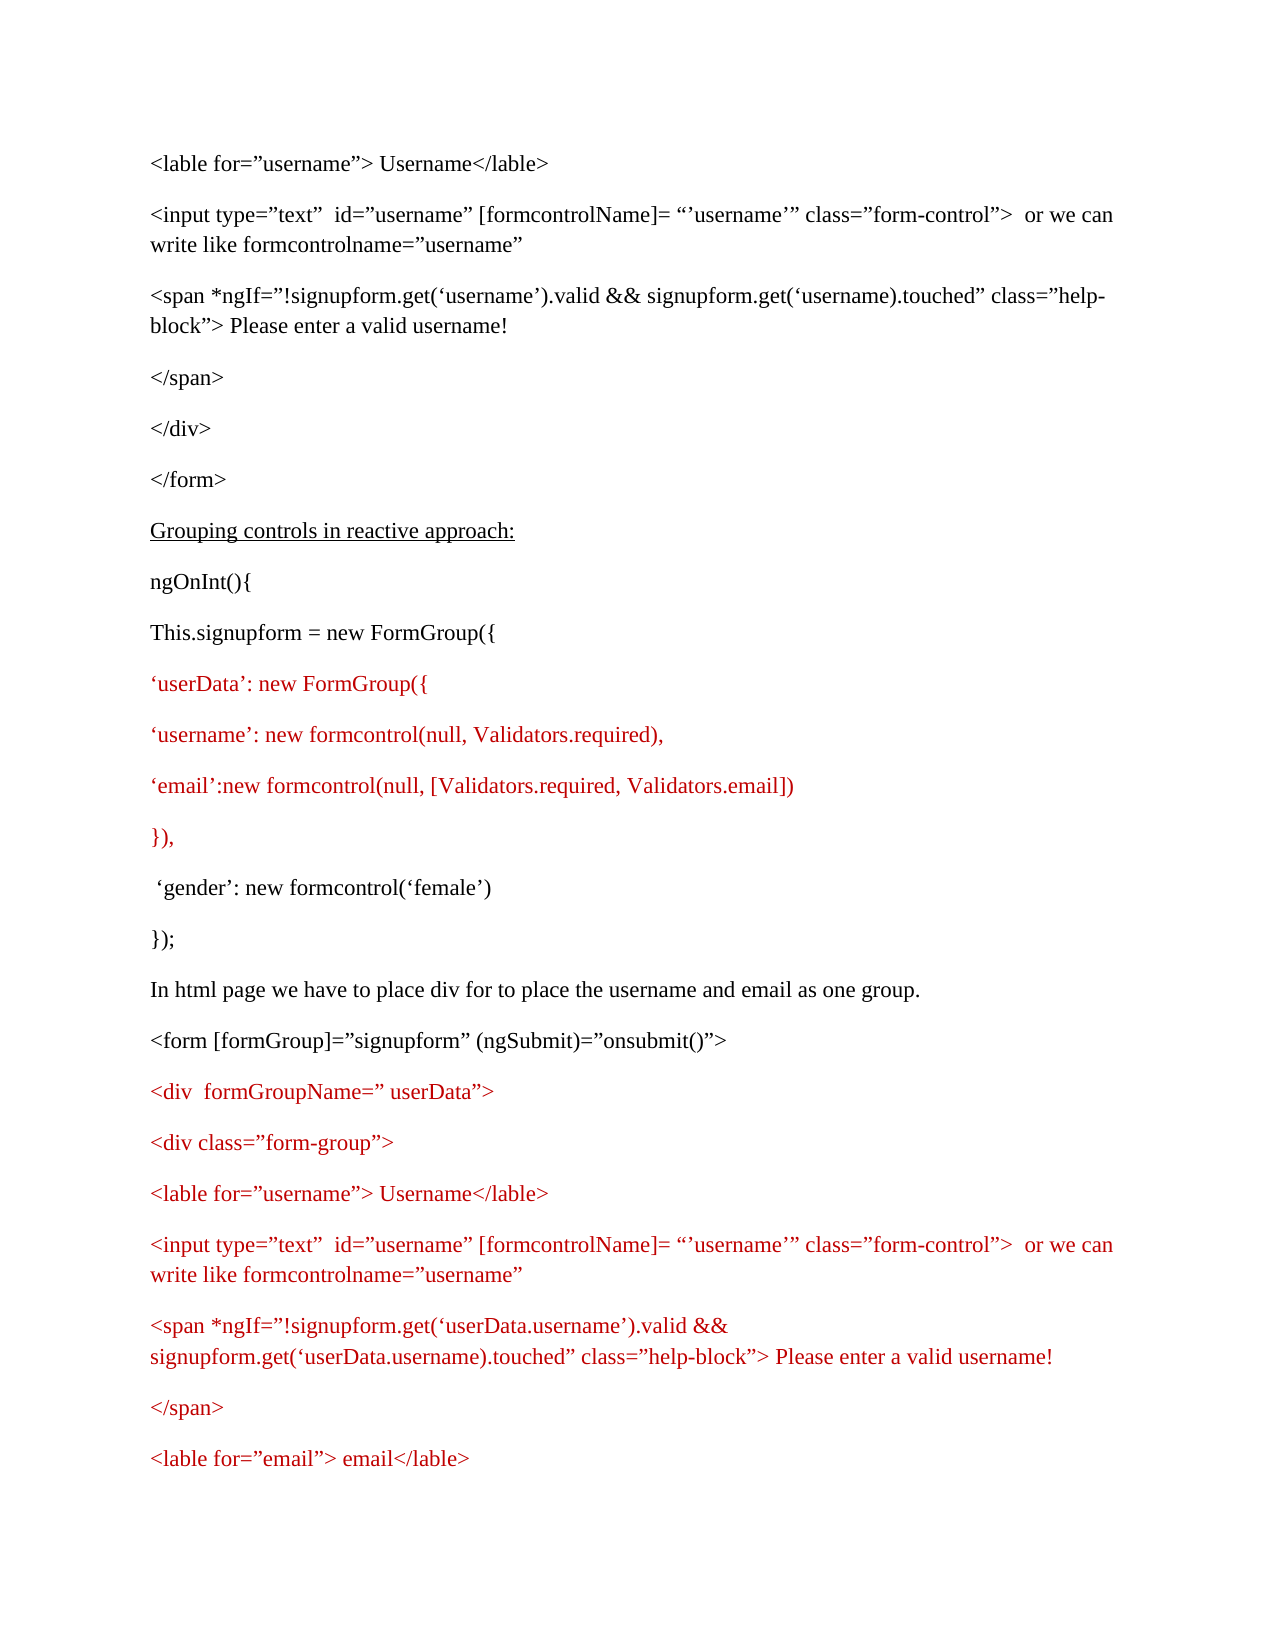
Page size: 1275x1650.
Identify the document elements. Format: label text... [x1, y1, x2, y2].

text <span *ngIf=”!signupform.get(‘username’).valid && signupform.get(‘username).touched” class=”help-block”> Please enter a valid username! [150, 282, 1125, 339]
text <div class=”form-group”> [150, 1129, 1125, 1156]
text <form [formGroup]=”signupform” (ngSubmit)=”onsubmit()”> [150, 1027, 1125, 1053]
text }); [150, 925, 1125, 951]
text ‘gender’: new formcontrol(‘female’) [150, 874, 1125, 900]
text ‘username’: new formcontrol(null, Validators.required), [150, 721, 1125, 747]
text This.signupform = new FormGroup({ [150, 619, 1125, 645]
text <lable for=”username”> Username</lable> [150, 1180, 1125, 1207]
text <div formGroupName=” userData”> [150, 1078, 1125, 1104]
text ‘userData’: new FormGroup({ [150, 670, 1125, 696]
text </span> [150, 1394, 1125, 1420]
text }), [150, 823, 1125, 849]
text <lable for=”email”> email</lable> [150, 1445, 1125, 1471]
text Grouping controls in reactive approach: [150, 517, 1125, 543]
text ‘email’:new formcontrol(null, [Validators.required, Validators.email]) [150, 772, 1125, 798]
text </form> [150, 466, 1125, 492]
text ngOnInt(){ [150, 568, 1125, 594]
text <lable for=”username”> Username</lable> [150, 150, 1125, 176]
text In html page we have to place div for to place the username and email as one group. [150, 976, 1125, 1002]
text </div> [150, 414, 1125, 441]
text </span> [150, 363, 1125, 390]
text <input type=”text” id=”username” [formcontrolName]= “’username’” class=”form-control”> or we can write like formcontrolname=”username” [150, 201, 1125, 258]
text <span *ngIf=”!signupform.get(‘userData.username’).valid && signupform.get(‘userData.username).touched” class=”help-block”> Please enter a valid username! [150, 1312, 1125, 1369]
text <input type=”text” id=”username” [formcontrolName]= “’username’” class=”form-control”> or we can write like formcontrolname=”username” [150, 1231, 1125, 1288]
